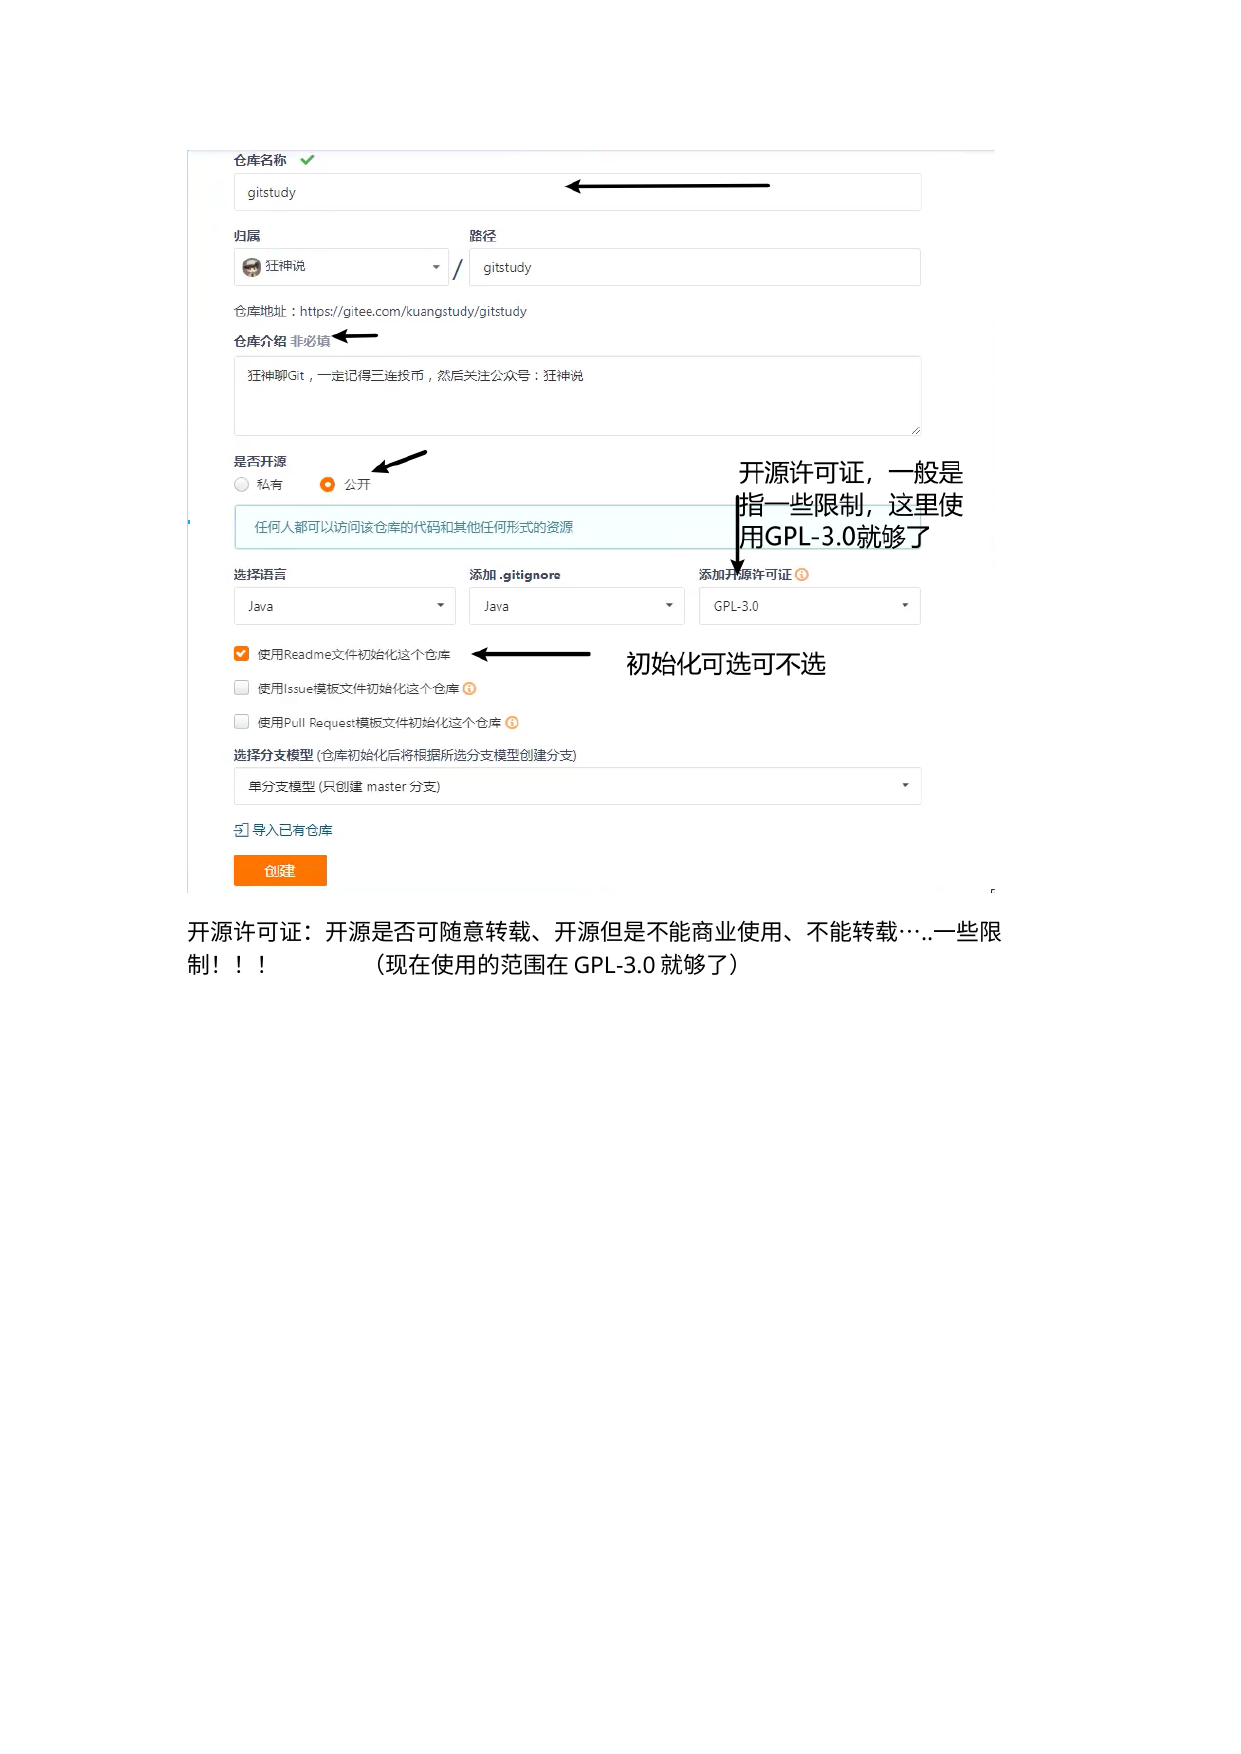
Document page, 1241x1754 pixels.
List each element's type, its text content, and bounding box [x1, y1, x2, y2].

text 开源许可证：开源是否可随意转载、开源但是不能商业使用、不能转载…..一些限制！！！ （现在使用的范围在GPL-3.0就够了） [187, 913, 1053, 980]
picture [187, 150, 995, 893]
